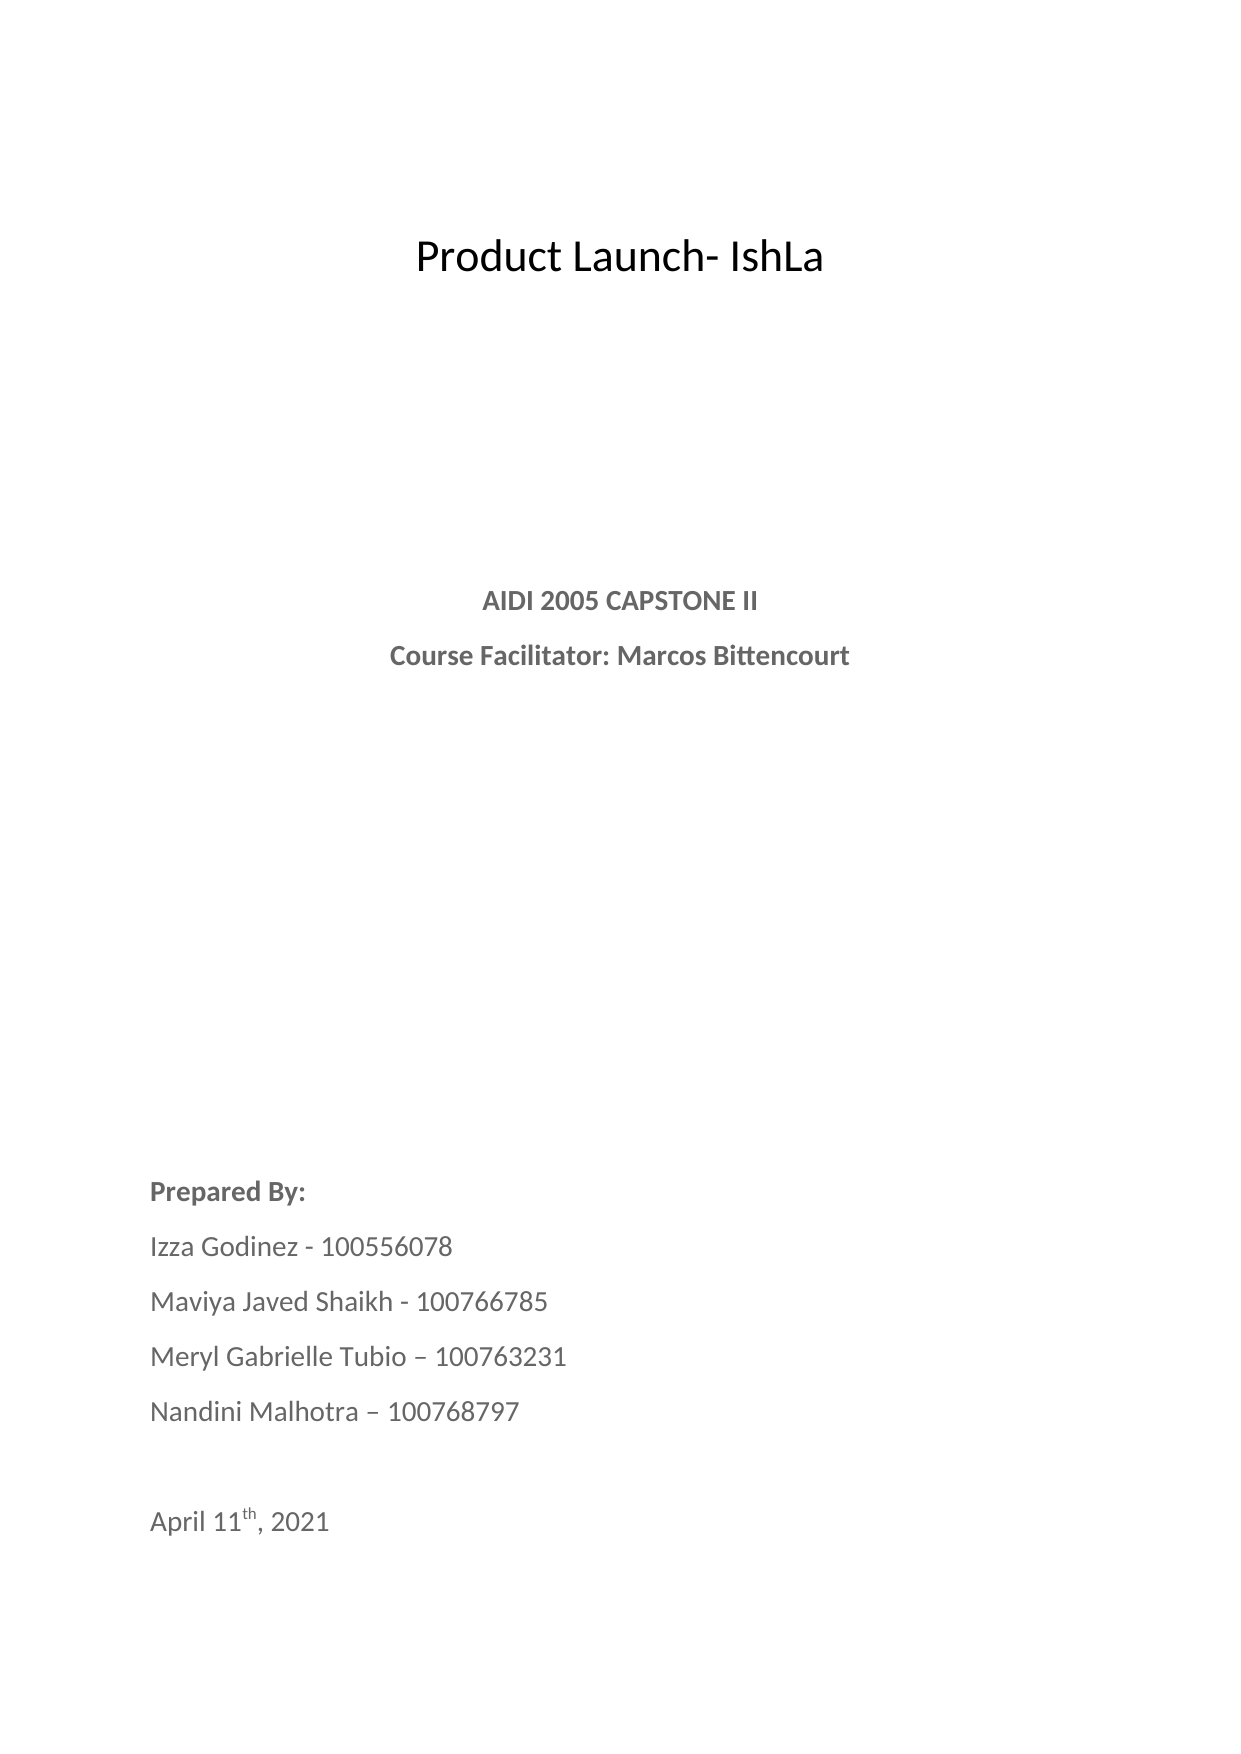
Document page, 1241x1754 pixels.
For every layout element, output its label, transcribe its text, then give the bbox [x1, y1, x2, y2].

text Product Launch- IshLa [150, 226, 1090, 282]
text AIDI 2005 CAPSTONE II [150, 582, 1090, 618]
text Course Facilitator: Marcos Bittencourt [150, 637, 1090, 673]
text Nandini Malhotra – 100768797 [150, 1393, 1090, 1428]
text Maviya Javed Shaikh - 100766785 [150, 1283, 1090, 1318]
text April 11th, 2021 [150, 1503, 1090, 1538]
text Meryl Gabrielle Tubio – 100763231 [150, 1338, 1090, 1374]
text Prepared By: [150, 1173, 1090, 1209]
text Izza Godinez - 100556078 [150, 1228, 1090, 1264]
